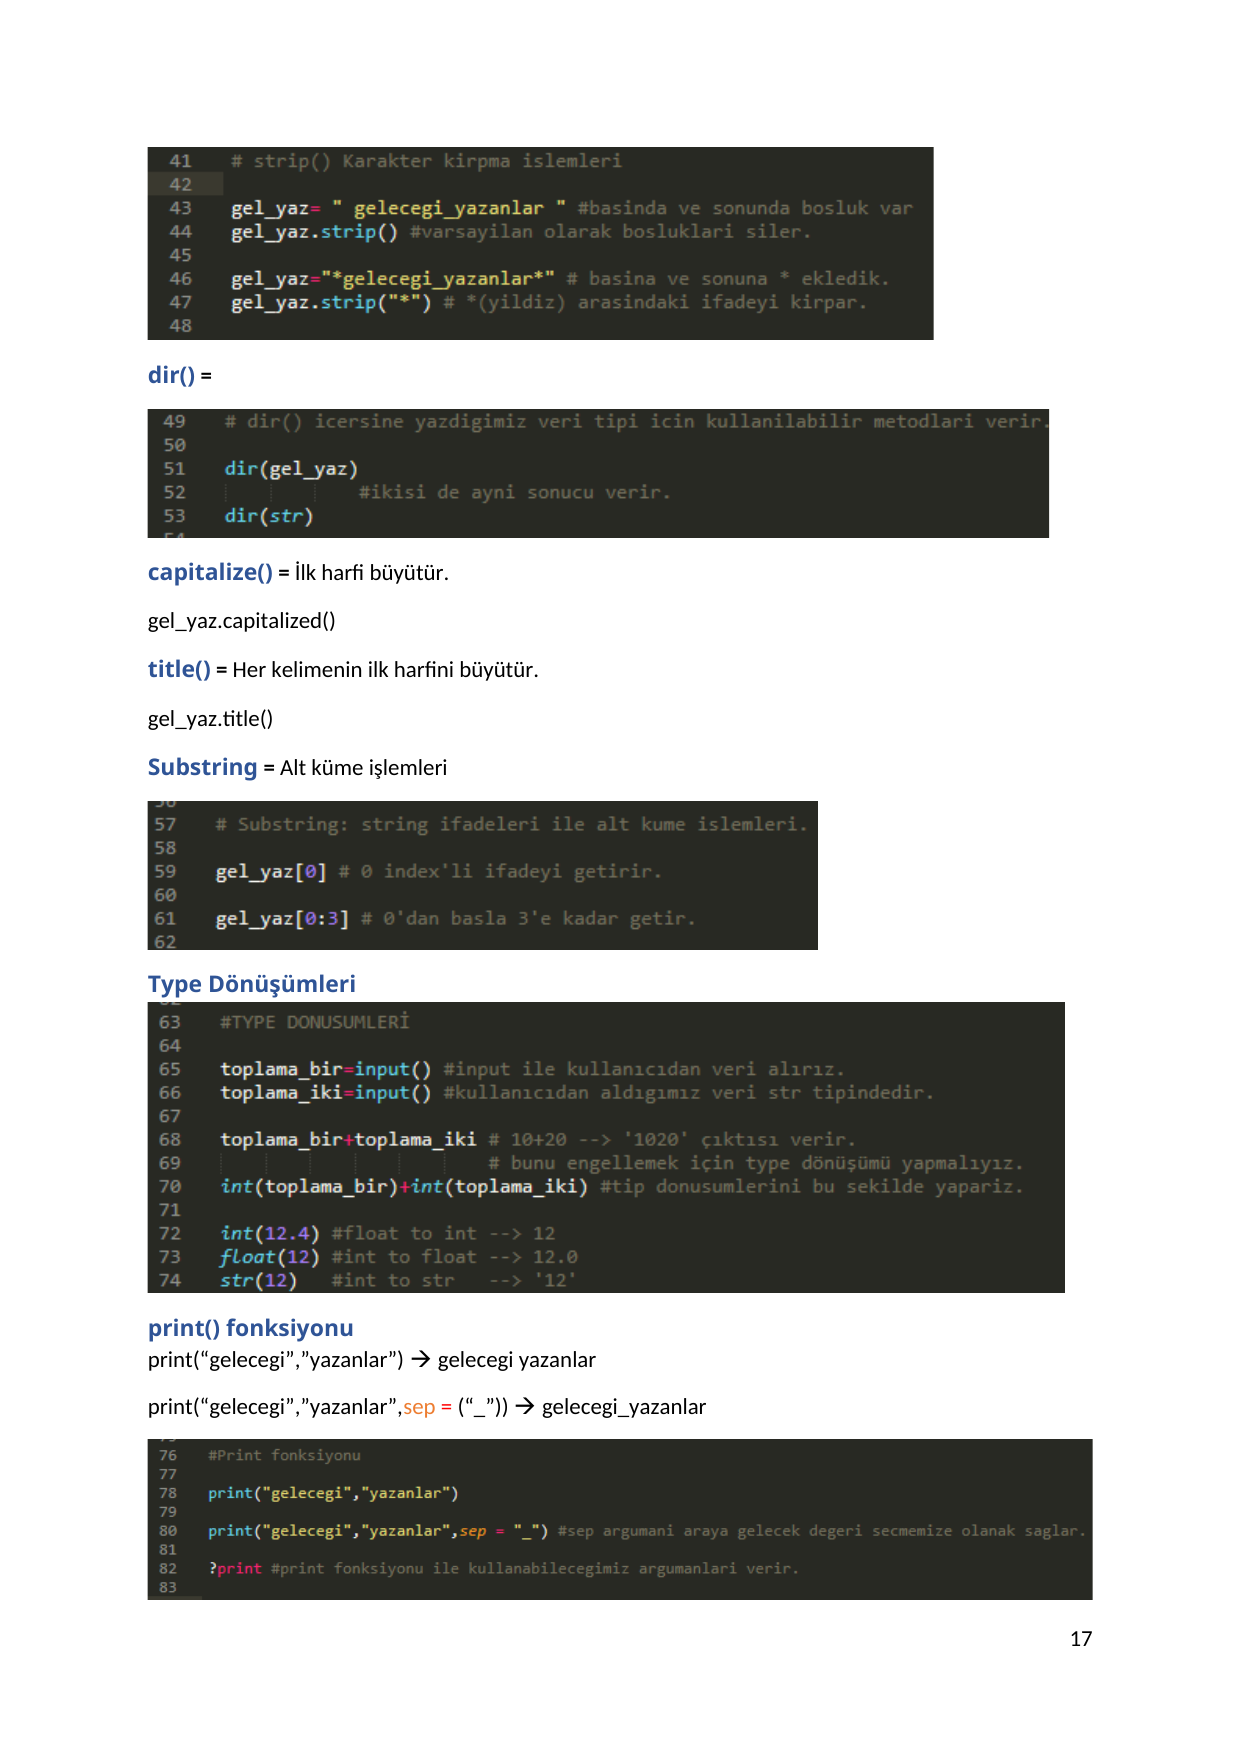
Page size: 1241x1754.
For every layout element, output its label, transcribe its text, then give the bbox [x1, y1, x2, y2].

picture [147, 147, 934, 340]
picture [147, 801, 818, 950]
text title() = Her kelimenin ilk harfini büyütür. [148, 653, 1092, 685]
text Substring = Alt küme işlemleri [148, 751, 1092, 782]
text gel_yaz.capitalized() [148, 607, 1092, 634]
text dir() = [148, 359, 1092, 390]
text print(“gelecegi”,”yazanlar”) gelecegi yazanlar [148, 1345, 1092, 1373]
subtitle Type Dönüşümleri [148, 968, 1092, 1000]
picture [147, 1002, 1065, 1293]
text capitalize() = İlk harfi büyütür. [148, 556, 1092, 587]
subtitle print() fonksiyonu [148, 1312, 1092, 1343]
text print(“gelecegi”,”yazanlar”,sep = (“_”)) gelecegi_yazanlar [148, 1392, 1092, 1420]
picture [147, 1439, 1093, 1600]
text gel_yaz.title() [148, 704, 1092, 732]
picture [147, 409, 1050, 538]
